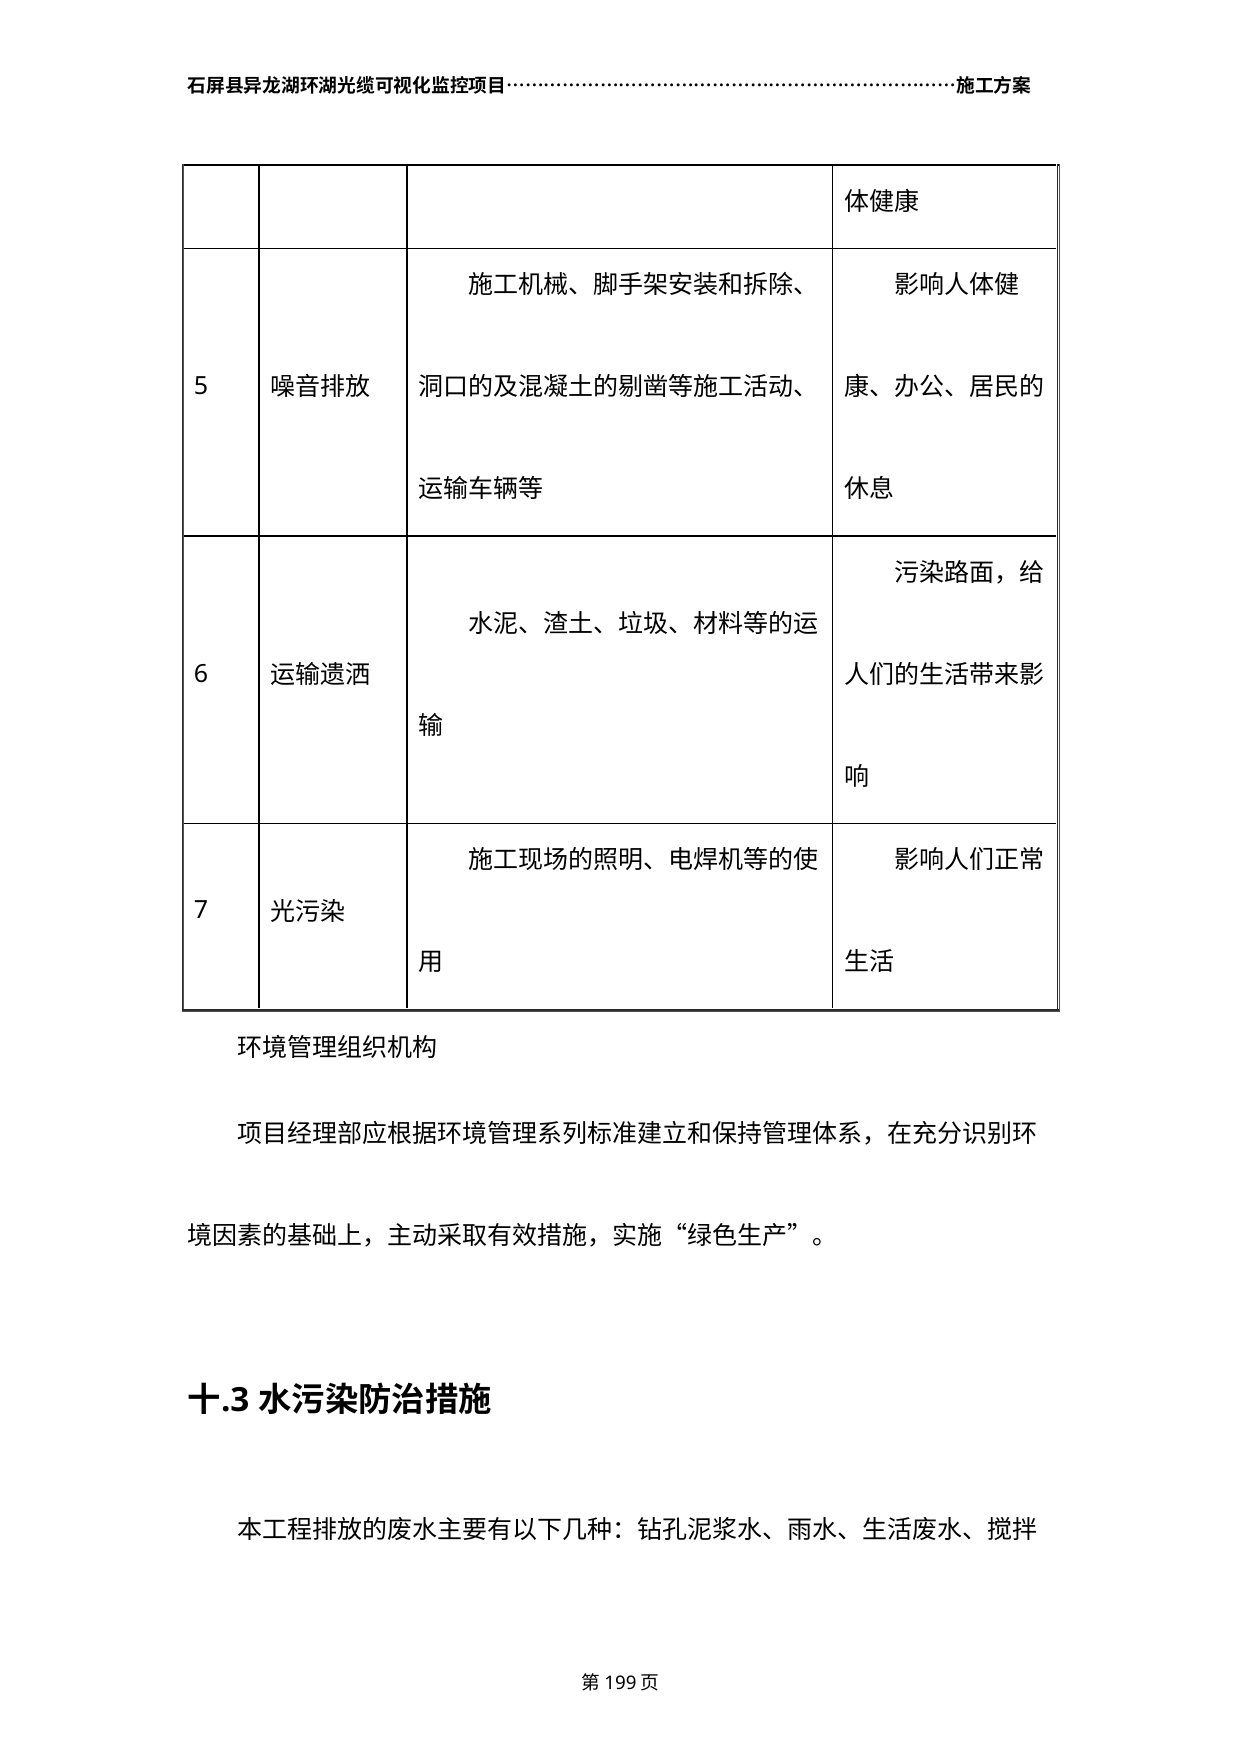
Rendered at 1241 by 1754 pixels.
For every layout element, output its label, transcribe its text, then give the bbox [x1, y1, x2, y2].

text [187, 1494, 1053, 1562]
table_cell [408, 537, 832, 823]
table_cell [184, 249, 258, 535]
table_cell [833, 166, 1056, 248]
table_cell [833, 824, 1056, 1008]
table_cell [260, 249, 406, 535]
text 项目经理部应根据环境管理系列标准建立和保持管理体系，在充分识别环境因素的基础上，主动采取有效措施，实施“绿色生产”。 [187, 1097, 1053, 1267]
subtitle 水污染防治措施 [187, 1363, 1053, 1431]
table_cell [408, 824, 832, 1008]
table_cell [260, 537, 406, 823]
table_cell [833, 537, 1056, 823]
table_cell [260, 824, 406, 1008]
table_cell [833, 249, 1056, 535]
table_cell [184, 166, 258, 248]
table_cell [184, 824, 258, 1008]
text 环境管理组织机构 [187, 1012, 1053, 1079]
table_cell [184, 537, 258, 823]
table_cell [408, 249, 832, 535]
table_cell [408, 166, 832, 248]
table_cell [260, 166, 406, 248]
